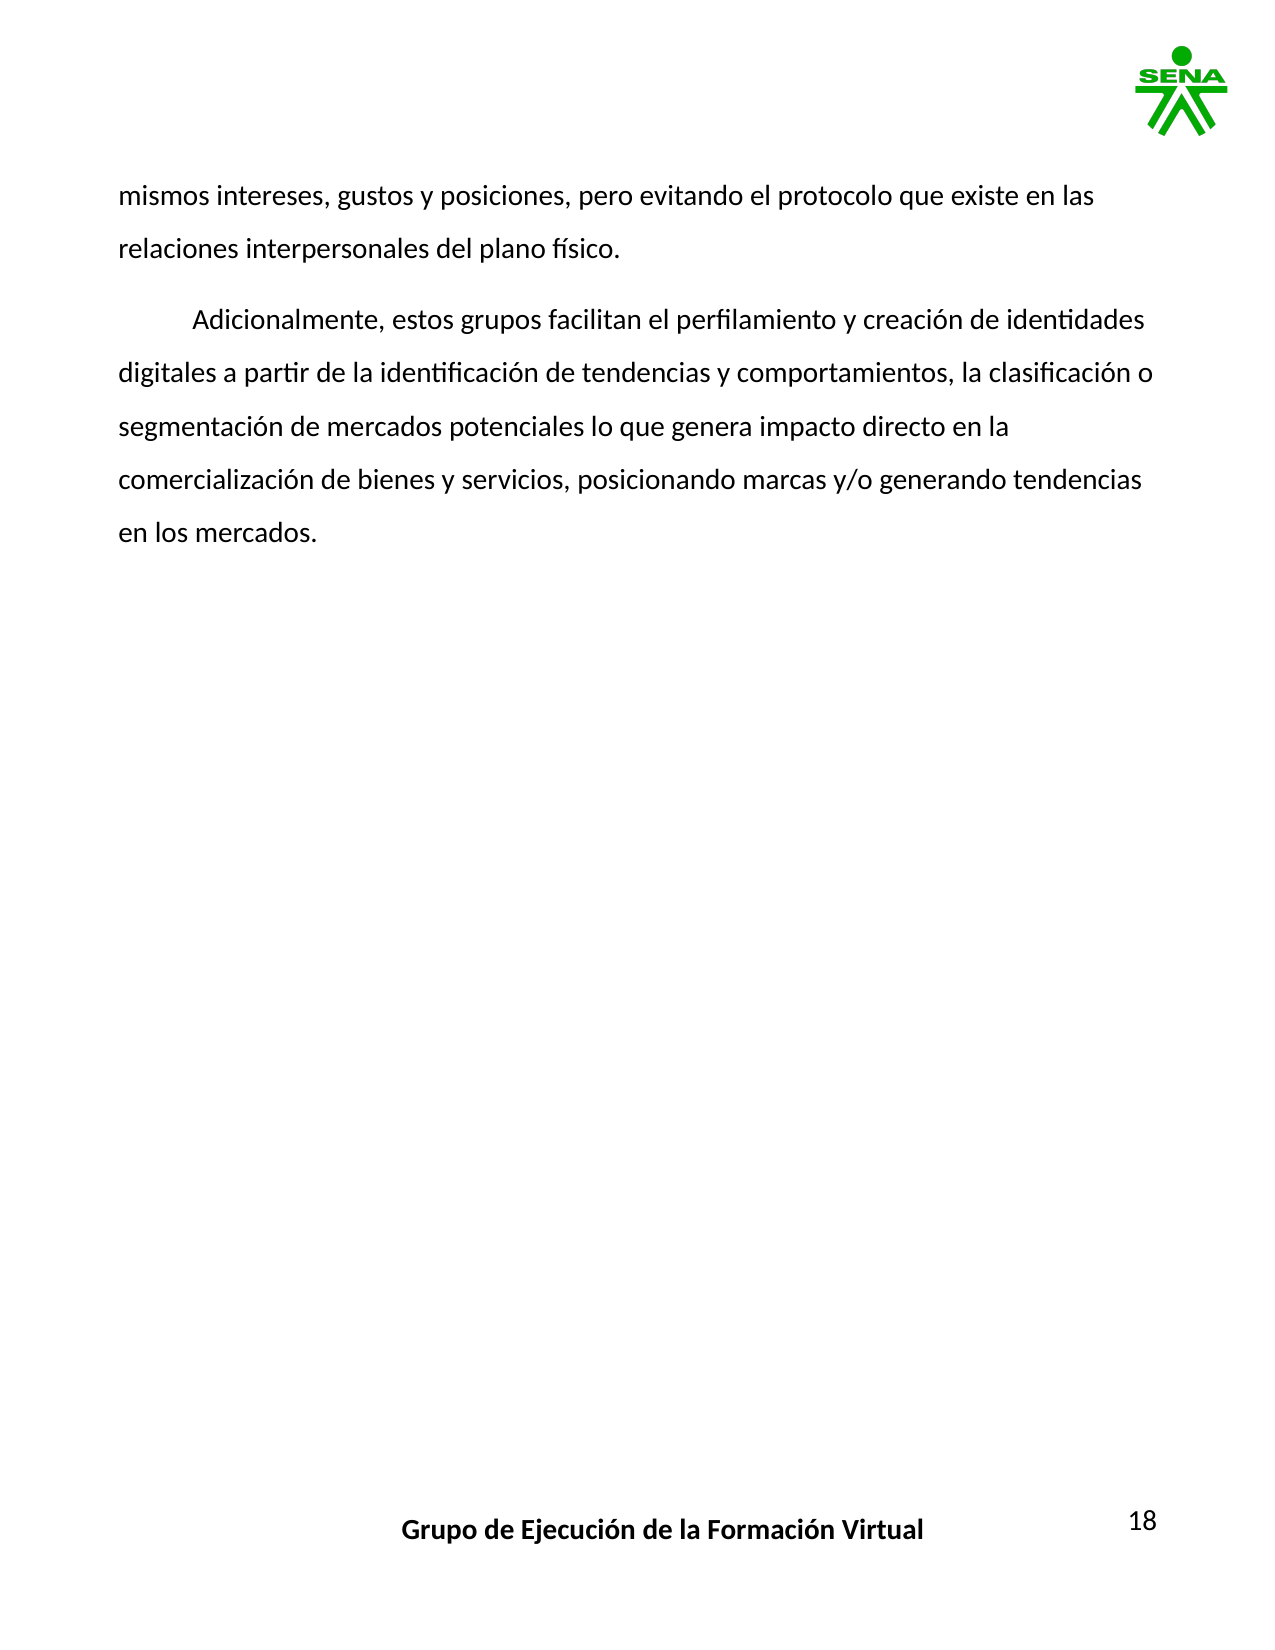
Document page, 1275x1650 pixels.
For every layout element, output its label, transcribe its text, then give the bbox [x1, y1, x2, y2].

picture [1135, 46, 1228, 136]
text Adicionalmente, estos grupos facilitan el perfilamiento y creación de identidades digitales a partir de la identificación de tendencias y comportamientos, la clasificación o segmentación de mercados potenciales lo que genera impacto directo en la comercialización de bienes y servicios, posicionando marcas y/o generando tendencias en los mercados. [118, 301, 1157, 550]
